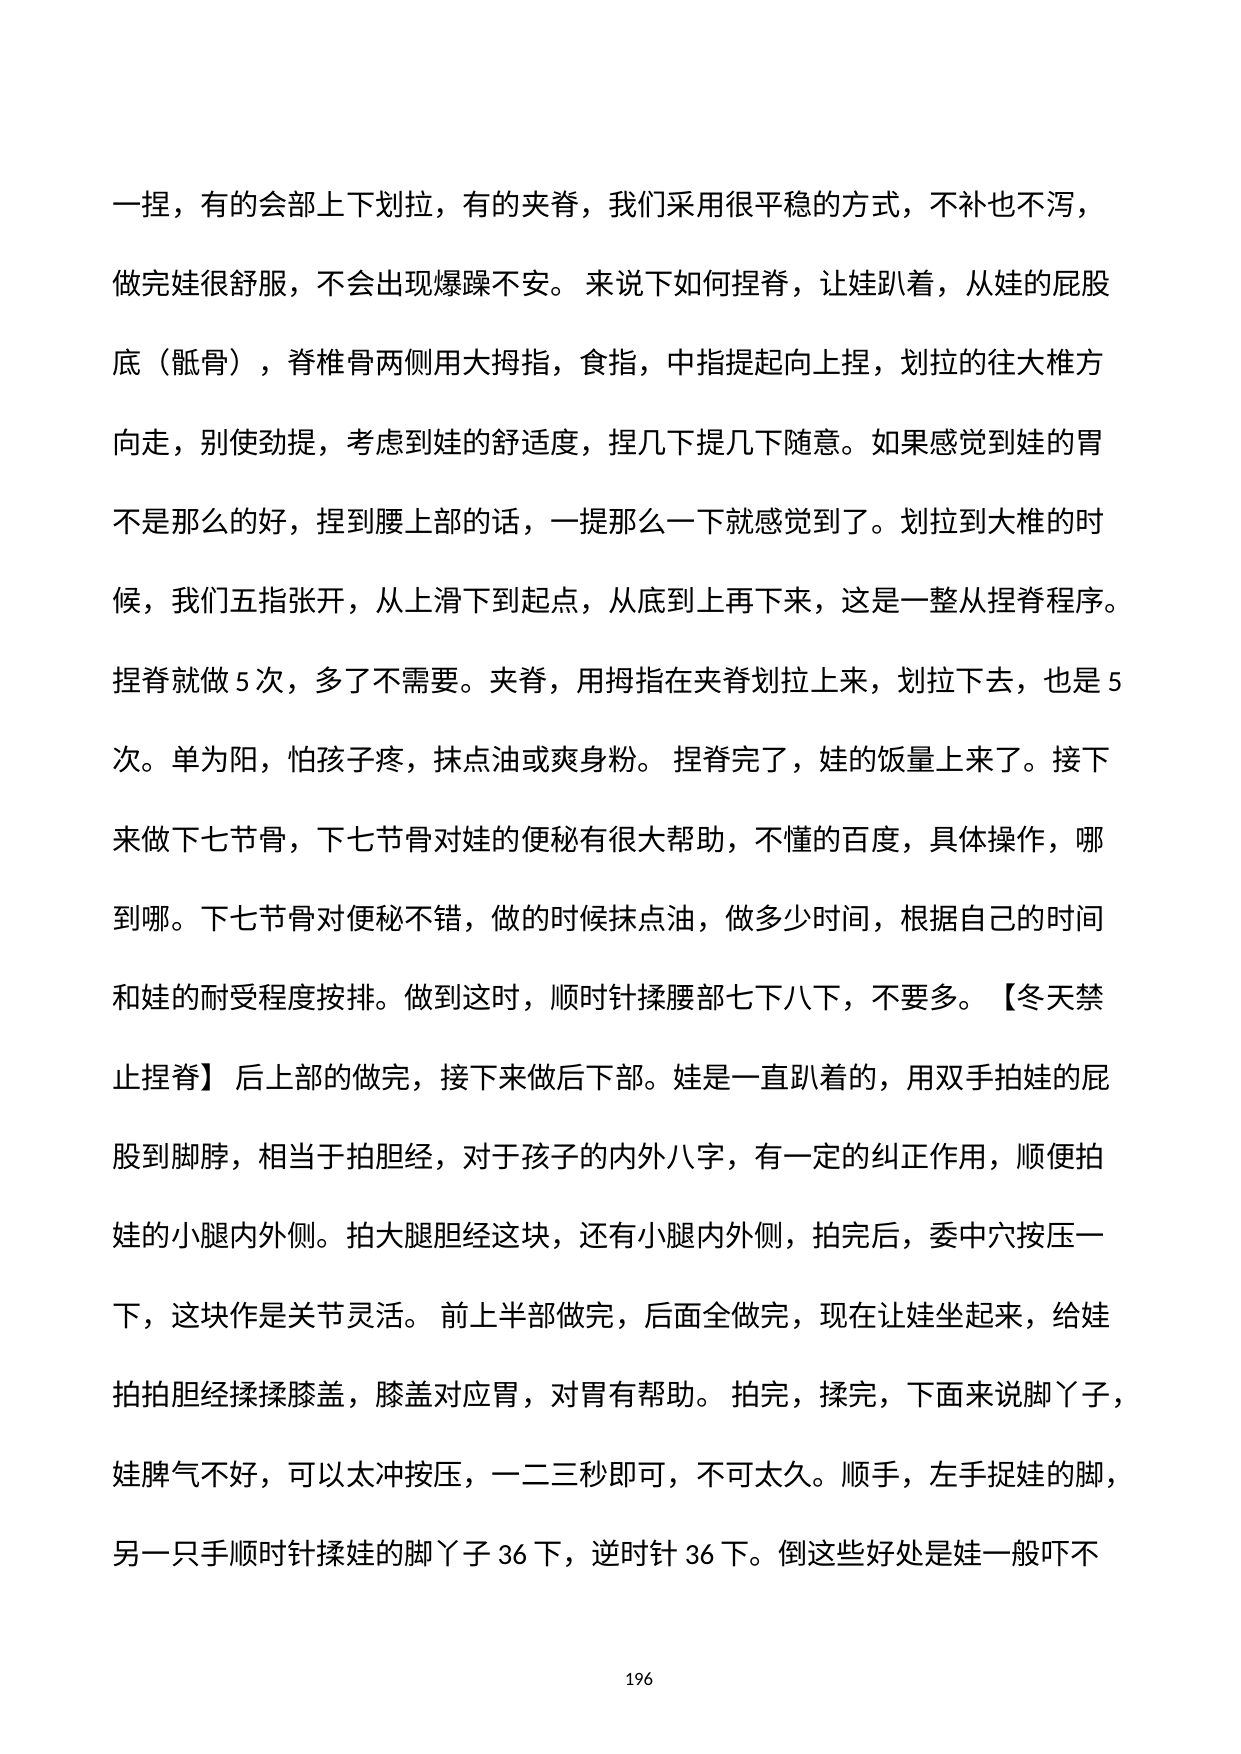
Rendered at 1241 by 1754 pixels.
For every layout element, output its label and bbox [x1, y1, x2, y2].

text [112, 163, 1128, 1591]
